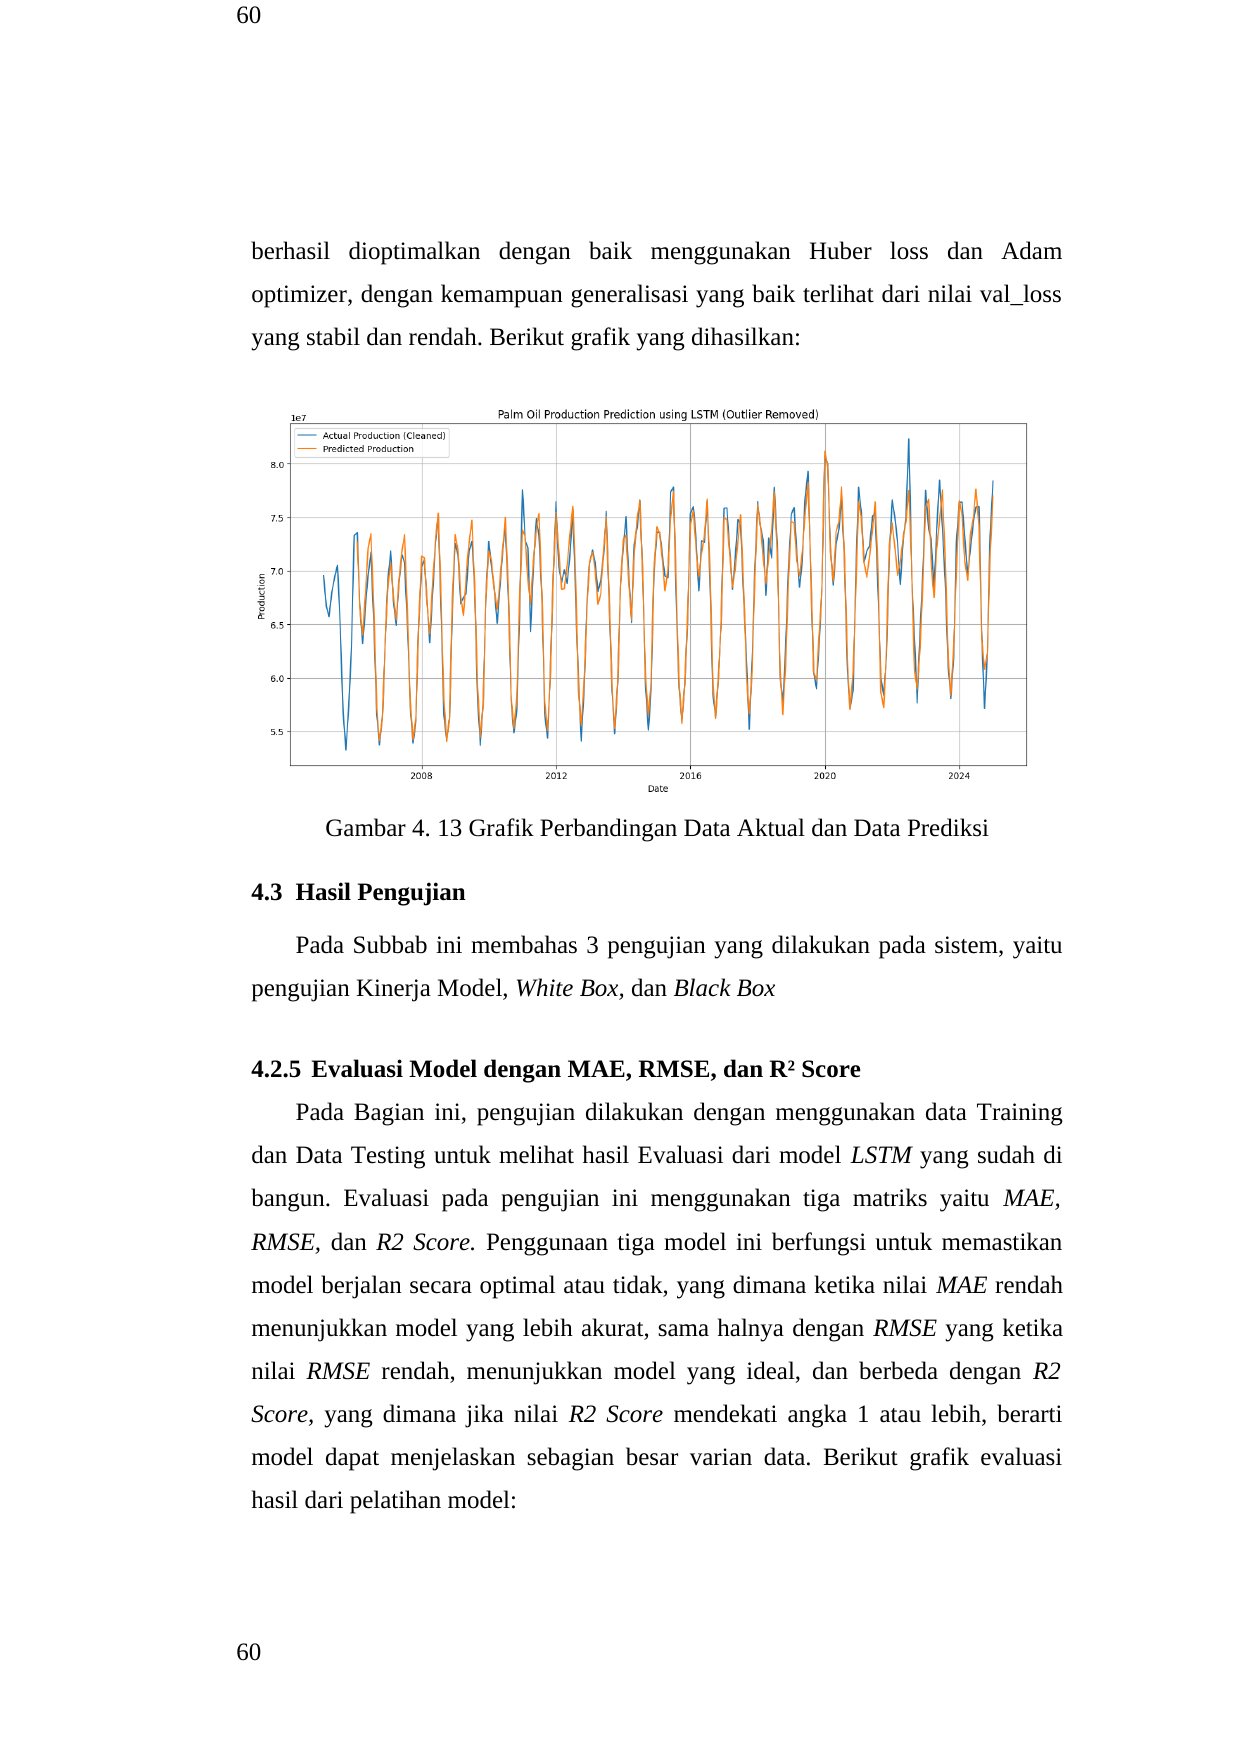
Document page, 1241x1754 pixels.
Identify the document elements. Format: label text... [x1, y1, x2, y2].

picture [251, 403, 1032, 799]
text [251, 236, 1063, 351]
text Pada Bagian ini, pengujian dilakukan dengan menggunakan data Training dan Data Testing untuk melihat hasil Evaluasi dari model LSTM yang sudah di bangun. Evaluasi pada pengujian ini menggunakan tiga matriks yaitu MAE, RMSE, dan R2 Score. Penggunaan tiga model ini berfungsi untuk memastikan model berjalan secara optimal atau tidak, yang dimana ketika nilai MAE rendah menunjukkan model yang lebih akurat, sama halnya dengan RMSE yang ketika nilai RMSE rendah, menunjukkan model yang ideal, dan berbeda dengan R2 Score, yang dimana jika nilai R2 Score mendekati angka 1 atau lebih, berarti model dapat menjelaskan sebagian besar varian data. Berikut grafik evaluasi hasil dari pelatihan model: [251, 1097, 1063, 1514]
text Gambar 4. 13 Grafik Perbandingan Data Aktual dan Data Prediksi [251, 813, 1063, 841]
text Pada Subbab ini membahas 3 pengujian yang dilakukan pada sistem, yaitu pengujian Kinerja Model, White Box, dan Black Box [251, 930, 1063, 1002]
list Evaluasi Model dengan MAE, RMSE, dan R² Score [251, 1054, 1063, 1083]
subtitle Hasil Pengujian [251, 877, 1063, 905]
